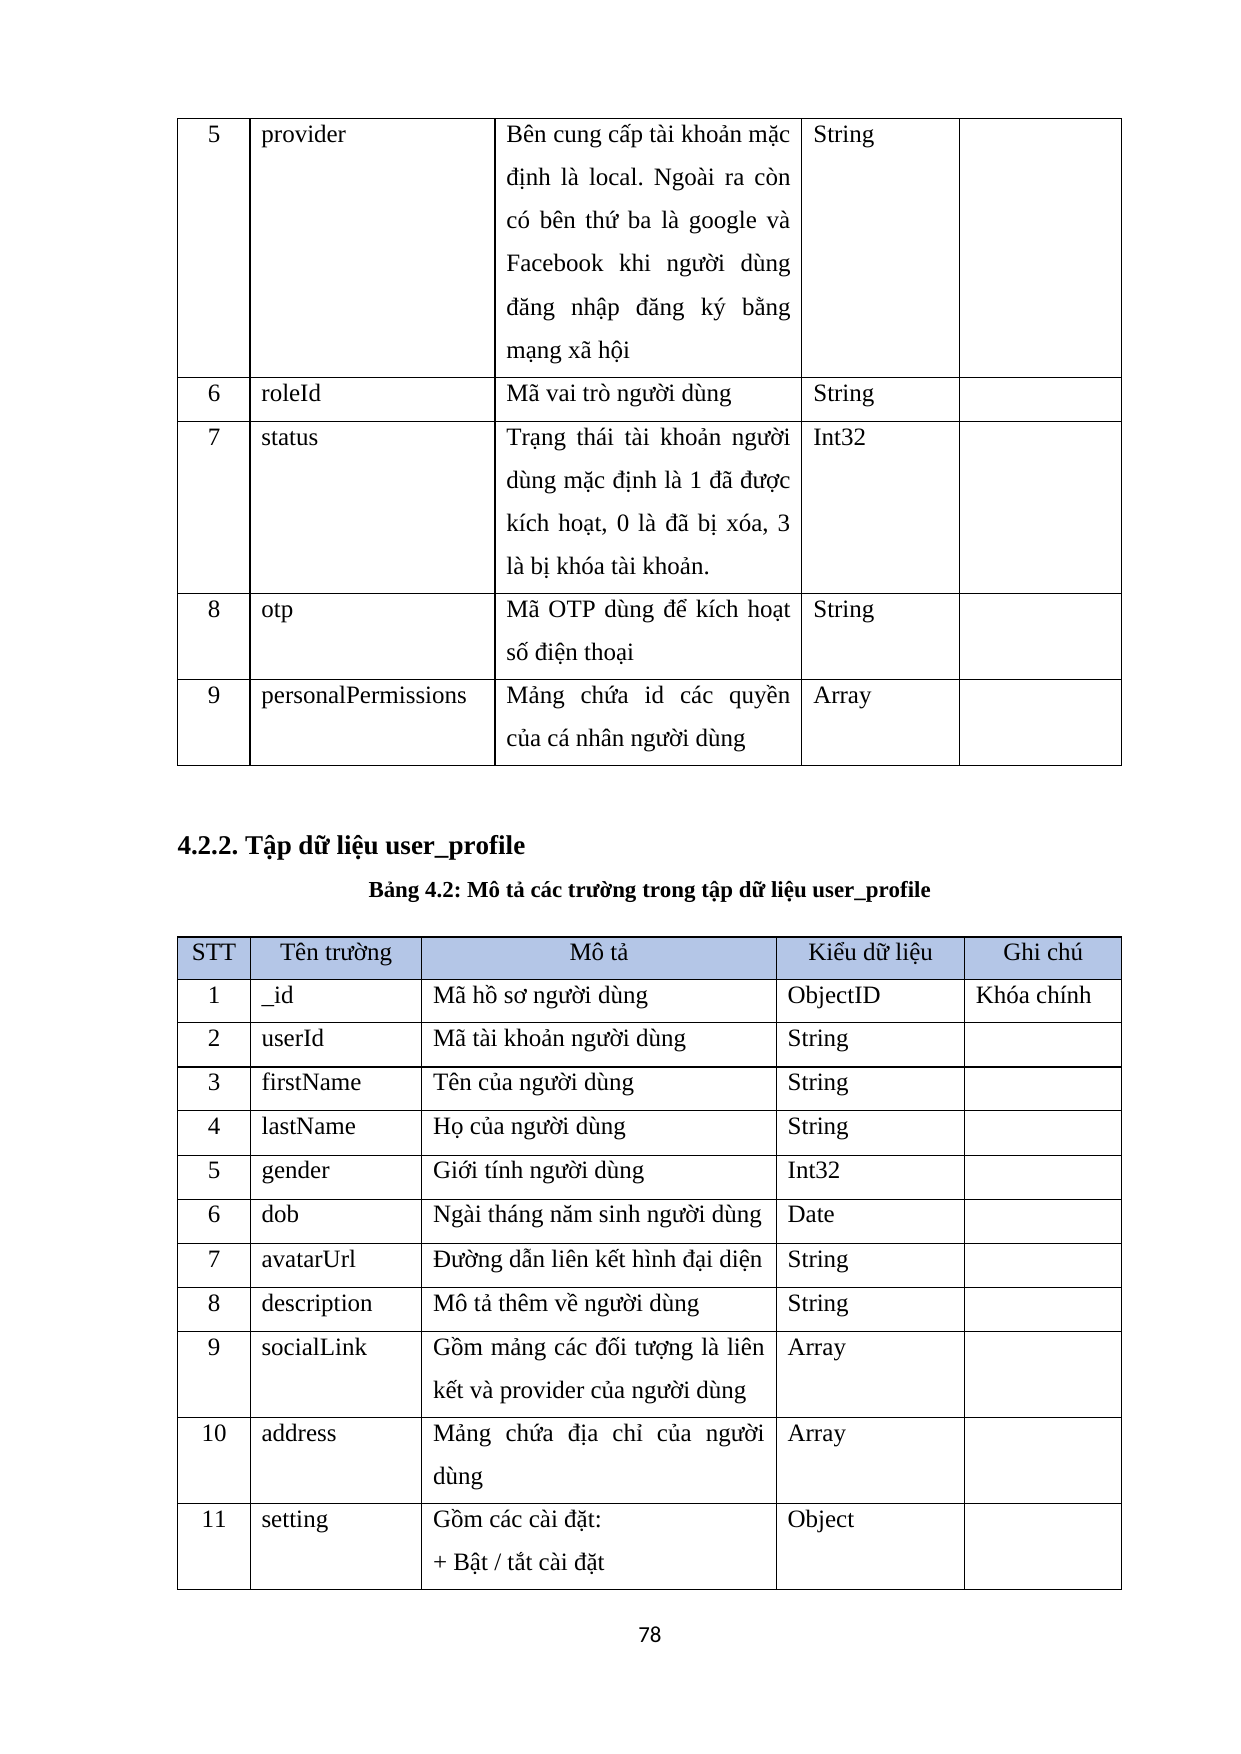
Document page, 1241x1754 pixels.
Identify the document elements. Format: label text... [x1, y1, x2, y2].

table_cell [965, 1418, 1121, 1503]
table_cell [965, 1068, 1121, 1110]
table_header Mô tả [422, 938, 776, 979]
table_cell avatarUrl [251, 1244, 421, 1287]
table_cell 6 [178, 1200, 250, 1243]
table_cell 7 [178, 422, 249, 593]
table_cell [965, 1111, 1121, 1154]
table_cell Array [777, 1418, 964, 1503]
table_cell Bên cung cấp tài khoản mặc định là local. Ngoài ra còn có bên thứ ba là google và Facebook khi người dùng đăng nhập đăng ký bằng mạng xã hội [496, 119, 801, 377]
table_cell gender [251, 1156, 421, 1198]
table_cell [960, 680, 1121, 765]
table_cell 5 [178, 1156, 250, 1198]
table_cell [965, 1023, 1121, 1066]
table_cell Mảng chứa địa chỉ của người dùng [422, 1418, 776, 1503]
table_cell lastName [251, 1111, 421, 1154]
table_cell [965, 1332, 1121, 1417]
table_cell roleId [251, 378, 494, 421]
table_cell 9 [178, 1332, 250, 1417]
table_cell 1 [178, 980, 250, 1022]
table_cell Date [777, 1200, 964, 1243]
table_cell [960, 378, 1121, 421]
table_cell Array [777, 1332, 964, 1417]
table_cell 7 [178, 1244, 250, 1287]
table_cell personalPermissions [251, 680, 494, 765]
table_cell 9 [178, 680, 249, 765]
table_cell [965, 1288, 1121, 1331]
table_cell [422, 1504, 776, 1589]
table_cell Đường dẫn liên kết hình đại diện [422, 1244, 776, 1287]
table_cell String [777, 1023, 964, 1066]
table_cell String [777, 1068, 964, 1110]
table_cell String [777, 1244, 964, 1287]
table_cell Giới tính người dùng [422, 1156, 776, 1198]
table_cell dob [251, 1200, 421, 1243]
table_cell description [251, 1288, 421, 1331]
table_cell [965, 1156, 1121, 1198]
table_cell Họ của người dùng [422, 1111, 776, 1154]
table_cell userId [251, 1023, 421, 1066]
table_cell [960, 594, 1121, 679]
table_cell ObjectID [777, 980, 964, 1022]
table_cell String [802, 378, 959, 421]
table_cell socialLink [251, 1332, 421, 1417]
table_cell Mô tả thêm về người dùng [422, 1288, 776, 1331]
table_cell Mã tài khoản người dùng [422, 1023, 776, 1066]
table_cell _id [251, 980, 421, 1022]
table_cell 2 [178, 1023, 250, 1066]
table_cell Mã hồ sơ người dùng [422, 980, 776, 1022]
table_cell [965, 1244, 1121, 1287]
table_cell otp [251, 594, 494, 679]
table_cell provider [251, 119, 494, 377]
table_cell 8 [178, 1288, 250, 1331]
table_cell firstName [251, 1068, 421, 1110]
table_cell Mã vai trò người dùng [496, 378, 801, 421]
table_cell Trạng thái tài khoản người dùng mặc định là 1 đã được kích hoạt, 0 là đã bị xóa, 3 là bị khóa tài khoản. [496, 422, 801, 593]
table_header Tên trường [251, 938, 421, 979]
table_cell [965, 1504, 1121, 1589]
table_cell Int32 [777, 1156, 964, 1198]
table_cell address [251, 1418, 421, 1503]
table_header Ghi chú [965, 938, 1121, 979]
table_cell [960, 119, 1121, 377]
table_cell [960, 422, 1121, 593]
table_cell 10 [178, 1418, 250, 1503]
table_cell String [802, 594, 959, 679]
table_cell Mảng chứa id các quyền của cá nhân người dùng [496, 680, 801, 765]
table_cell 6 [178, 378, 249, 421]
table_cell [965, 1200, 1121, 1243]
table_cell Array [802, 680, 959, 765]
table_cell Ngài tháng năm sinh người dùng [422, 1200, 776, 1243]
table_header STT [178, 938, 250, 979]
table_cell String [777, 1288, 964, 1331]
table_header Kiểu dữ liệu [777, 938, 964, 979]
table_cell Mã OTP dùng để kích hoạt số điện thoại [496, 594, 801, 679]
table_cell Gồm mảng các đối tượng là liên kết và provider của người dùng [422, 1332, 776, 1417]
table_cell 5 [178, 119, 249, 377]
table_cell Int32 [802, 422, 959, 593]
table_cell Khóa chính [965, 980, 1121, 1022]
table_cell status [251, 422, 494, 593]
text Bảng 4.2: Mô tả các trường trong tập dữ liệu user_profile [177, 876, 1122, 902]
table_cell 11 [178, 1504, 250, 1589]
subtitle 4.2.2. Tập dữ liệu user_profile [177, 829, 1122, 861]
table_cell 3 [178, 1068, 250, 1110]
table_cell setting [251, 1504, 421, 1589]
table_cell Tên của người dùng [422, 1068, 776, 1110]
table_cell Object [777, 1504, 964, 1589]
table_cell 8 [178, 594, 249, 679]
table_cell String [802, 119, 959, 377]
table_cell 4 [178, 1111, 250, 1154]
table_cell String [777, 1111, 964, 1154]
